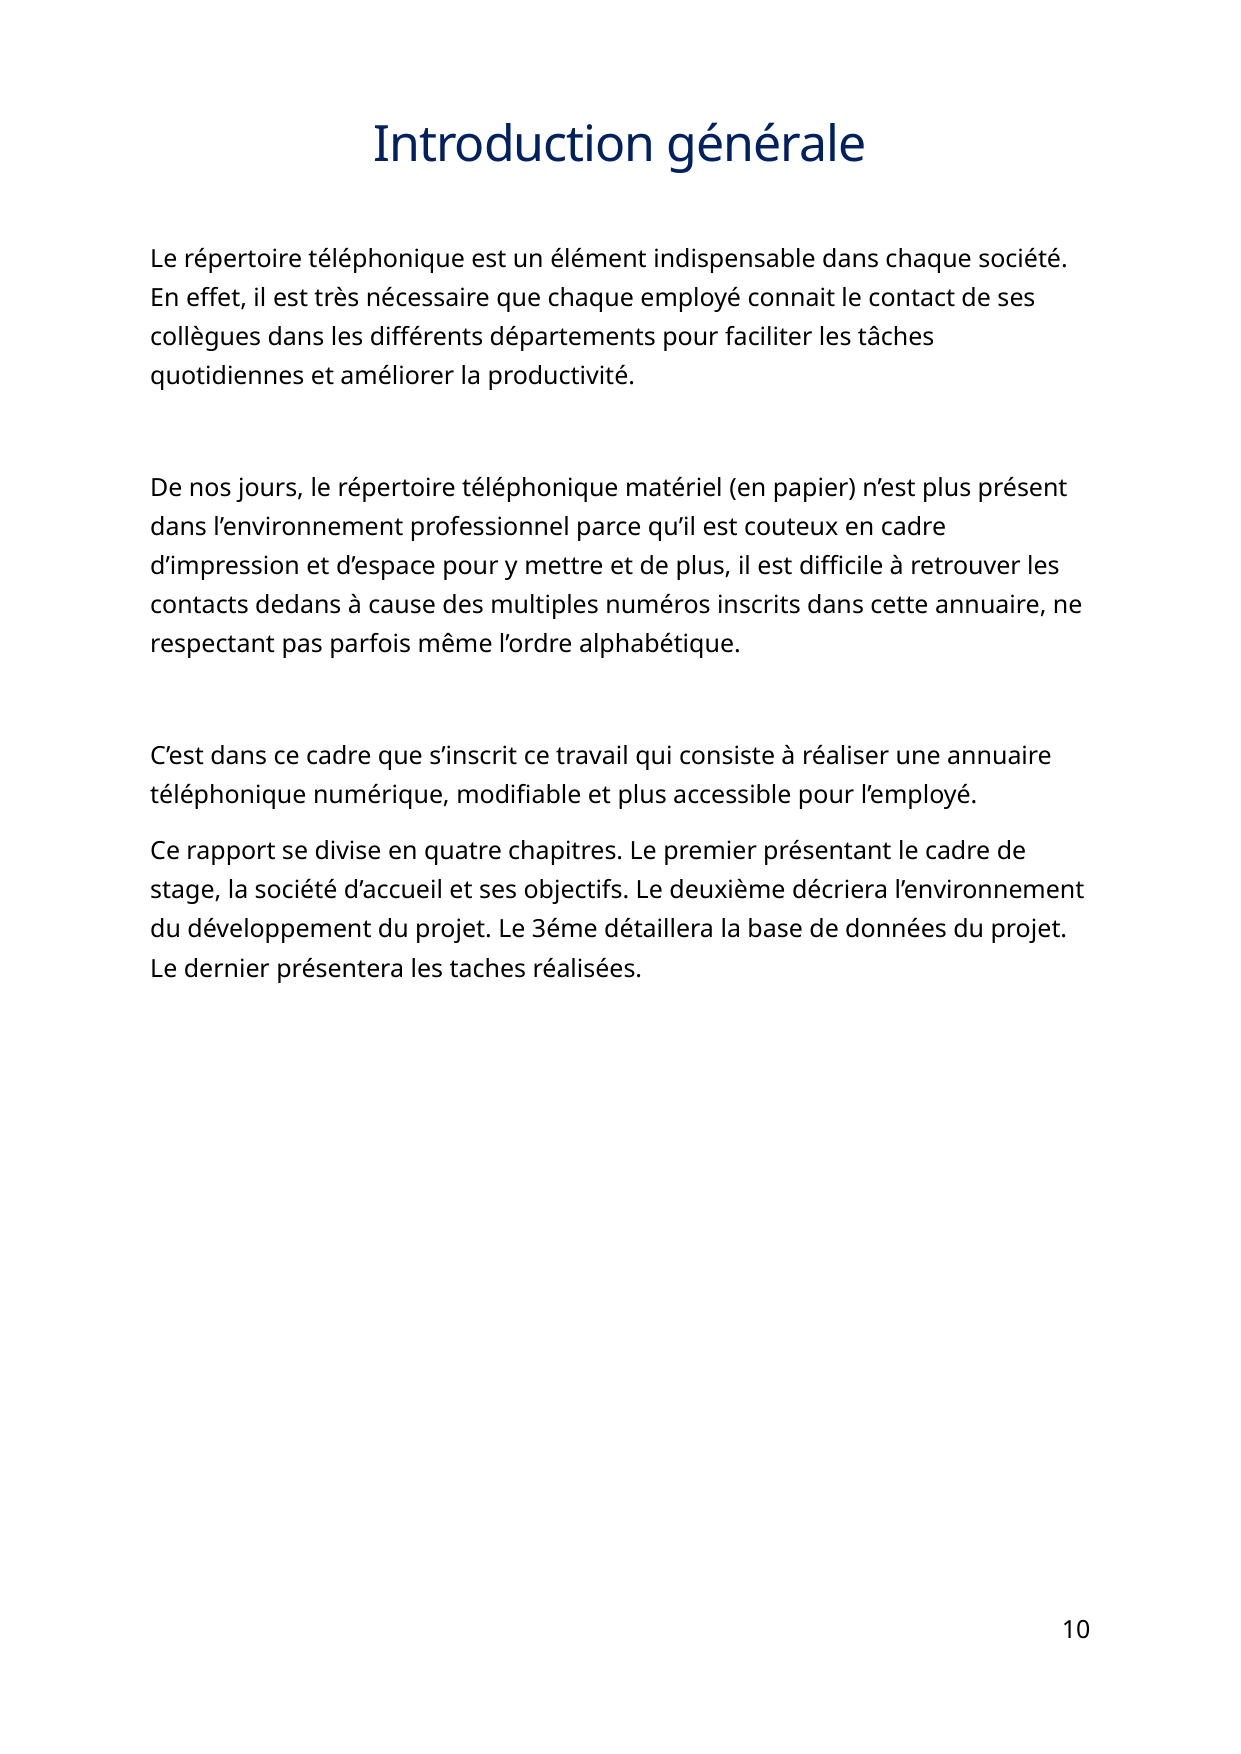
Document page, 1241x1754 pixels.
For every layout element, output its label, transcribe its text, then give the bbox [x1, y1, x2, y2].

title Introduction générale [150, 108, 1090, 176]
text C’est dans ce cadre que s’inscrit ce travail qui consiste à réaliser une annuaire téléphonique numérique, modifiable et plus accessible pour l’employé. [150, 738, 1090, 811]
text De nos jours, le répertoire téléphonique matériel (en papier) n’est plus présent dans l’environnement professionnel parce qu’il est couteux en cadre d’impression et d’espace pour y mettre et de plus, il est difficile à retrouver les contacts dedans à cause des multiples numéros inscrits dans cette annuaire, ne respectant pas parfois même l’ordre alphabétique. [150, 469, 1090, 660]
text Le répertoire téléphonique est un élément indispensable dans chaque société. En effet, il est très nécessaire que chaque employé connait le contact de ses collègues dans les différents départements pour faciliter les tâches quotidiennes et améliorer la productivité. [150, 240, 1090, 392]
text Ce rapport se divise en quatre chapitres. Le premier présentant le cadre de stage, la société d’accueil et ses objectifs. Le deuxième décriera l’environnement du développement du projet. Le 3éme détaillera la base de données du projet. Le dernier présentera les taches réalisées. [150, 833, 1090, 984]
